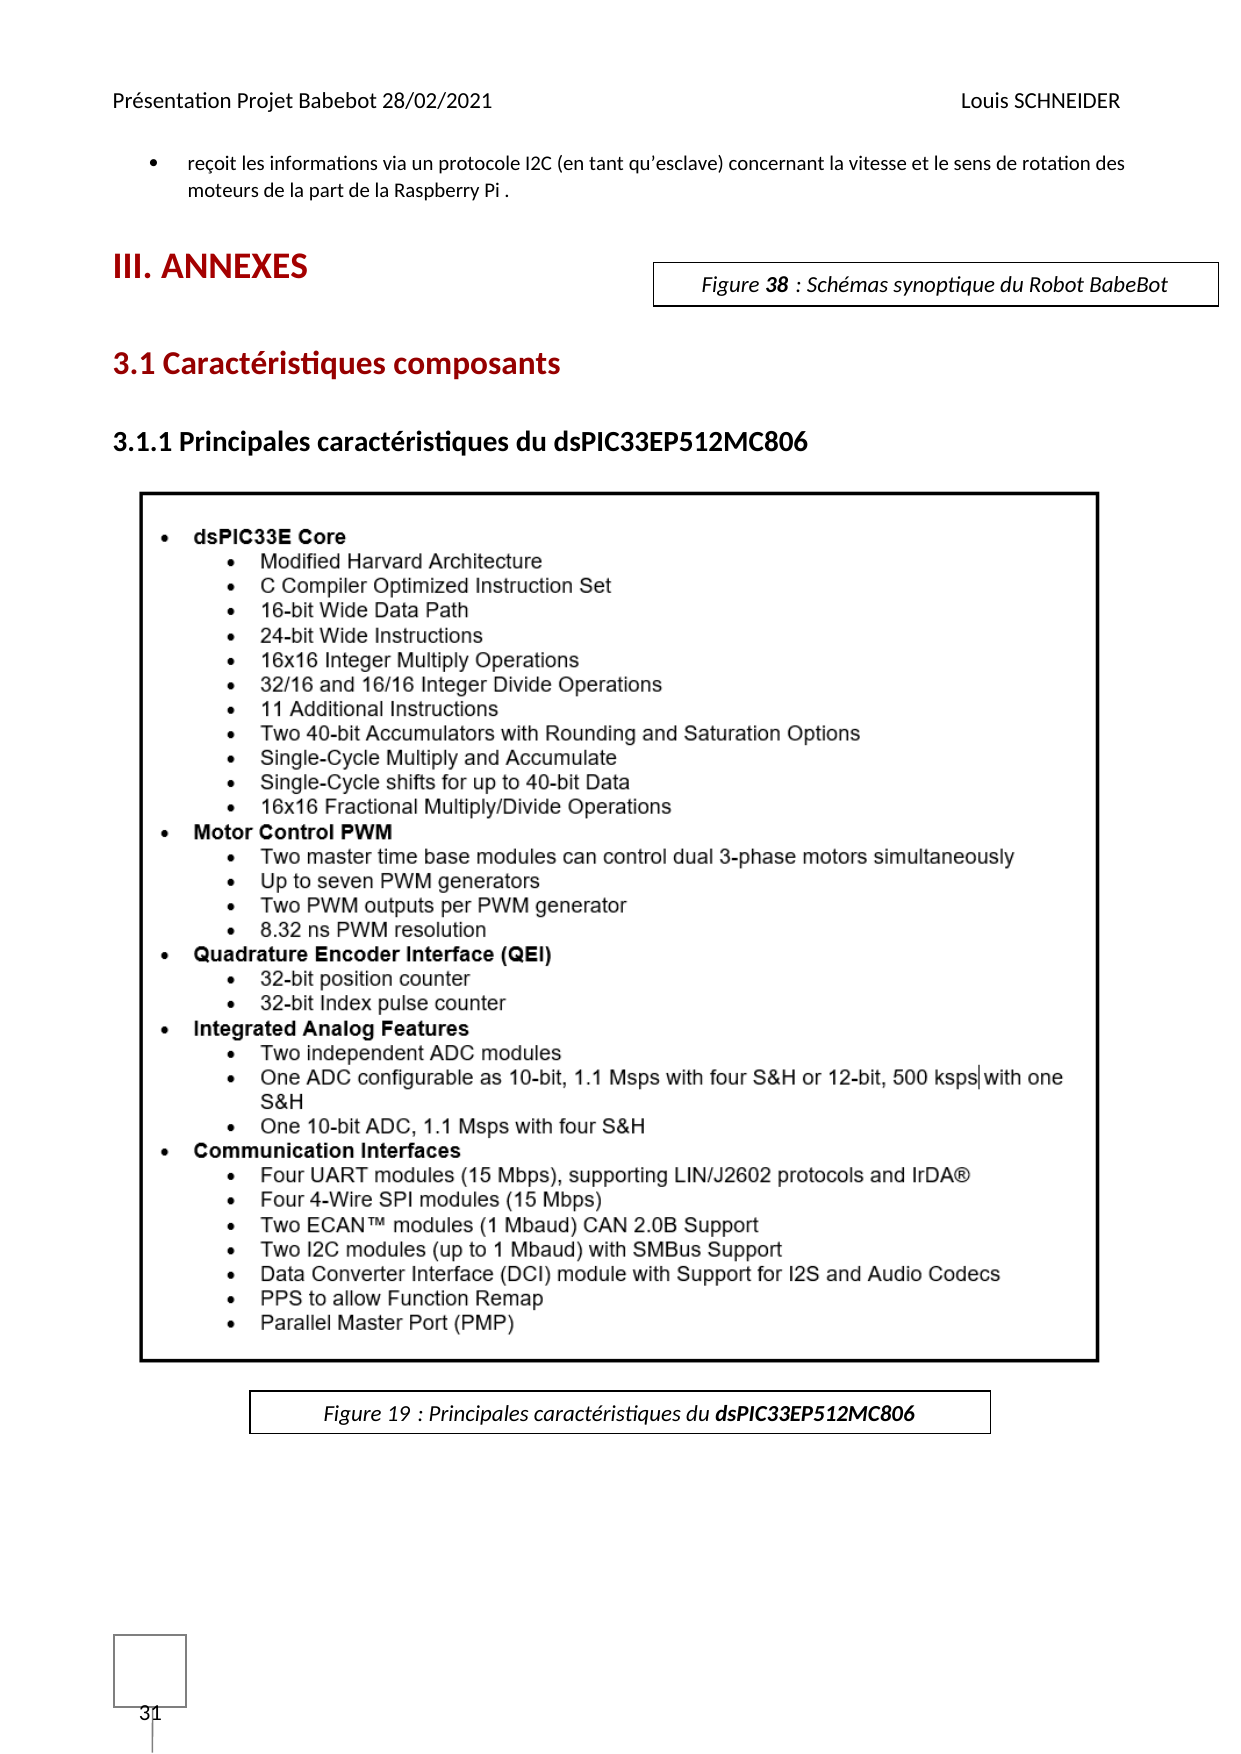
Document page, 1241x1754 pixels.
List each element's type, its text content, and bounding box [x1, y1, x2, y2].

text 3.1 Caractéristiques composants [112, 342, 1128, 382]
text III. ANNEXES [112, 242, 1128, 288]
text 3.1.1 Principales caractéristiques du dsPIC33EP512MC806 [112, 423, 1128, 459]
picture [136, 486, 1104, 1366]
list reçoit les informations via un protocole I2C (en tant qu’esclave) concernant la vitesse et le sens de rotation des moteurs de la part de la Raspberry Pi . [150, 150, 1128, 203]
